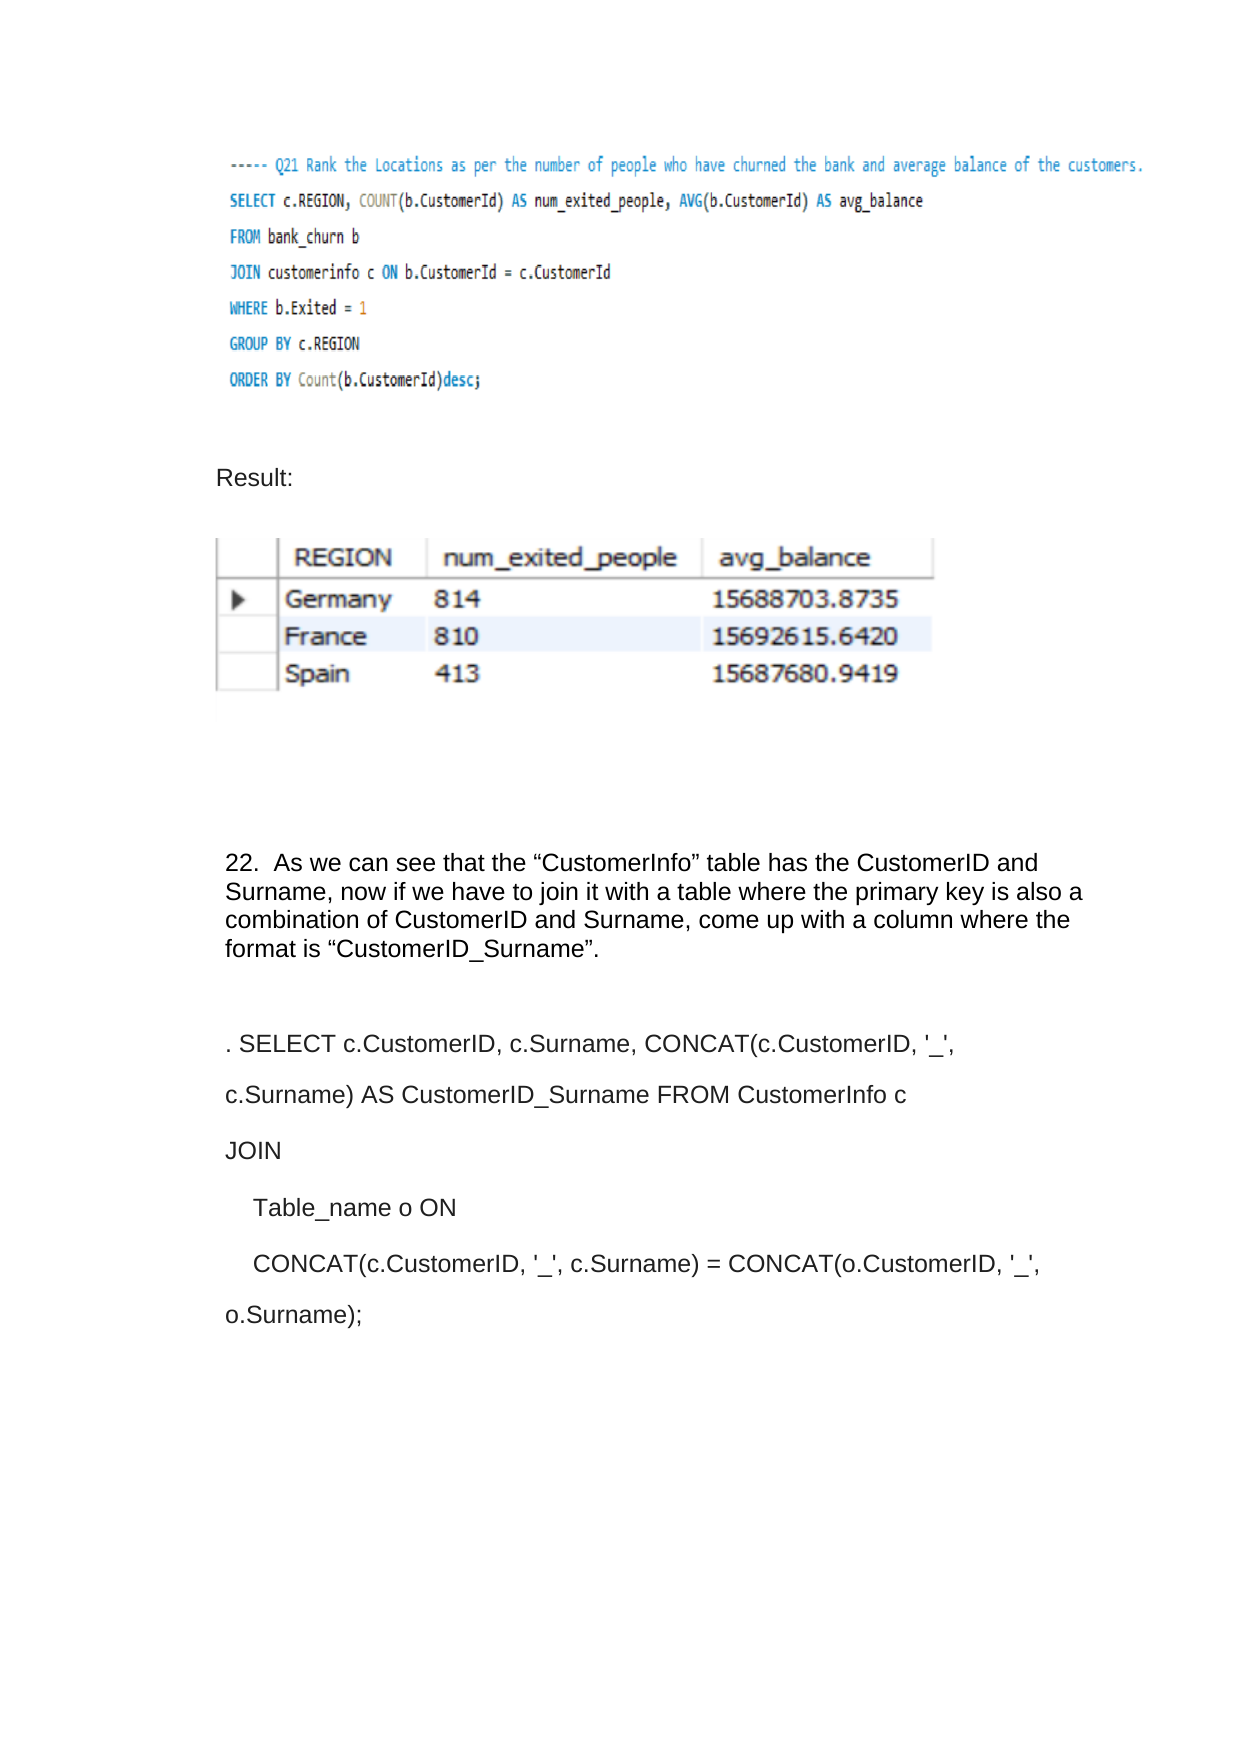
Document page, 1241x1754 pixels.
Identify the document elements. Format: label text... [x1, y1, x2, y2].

picture [215, 150, 1156, 419]
text 22. As we can see that the “CustomerInfo” table has the CustomerID and Surname, now if we have to join it with a table where the primary key is also a combination of CustomerID and Surname, come up with a column where the format is “CustomerID_Surname”. [225, 848, 1090, 963]
text . SELECT c.CustomerID, c.Surname, CONCAT(c.CustomerID, '_', c.Surname) AS CustomerID_Surname FROM CustomerInfo c [225, 1029, 1090, 1108]
text JOIN [225, 1136, 1090, 1165]
picture [215, 538, 984, 722]
text Result: [216, 463, 1090, 492]
text CONCAT(c.CustomerID, '_', c.Surname) = CONCAT(o.CustomerID, '_', o.Surname); [225, 1249, 1090, 1328]
text Table_name o ON [225, 1193, 1090, 1221]
